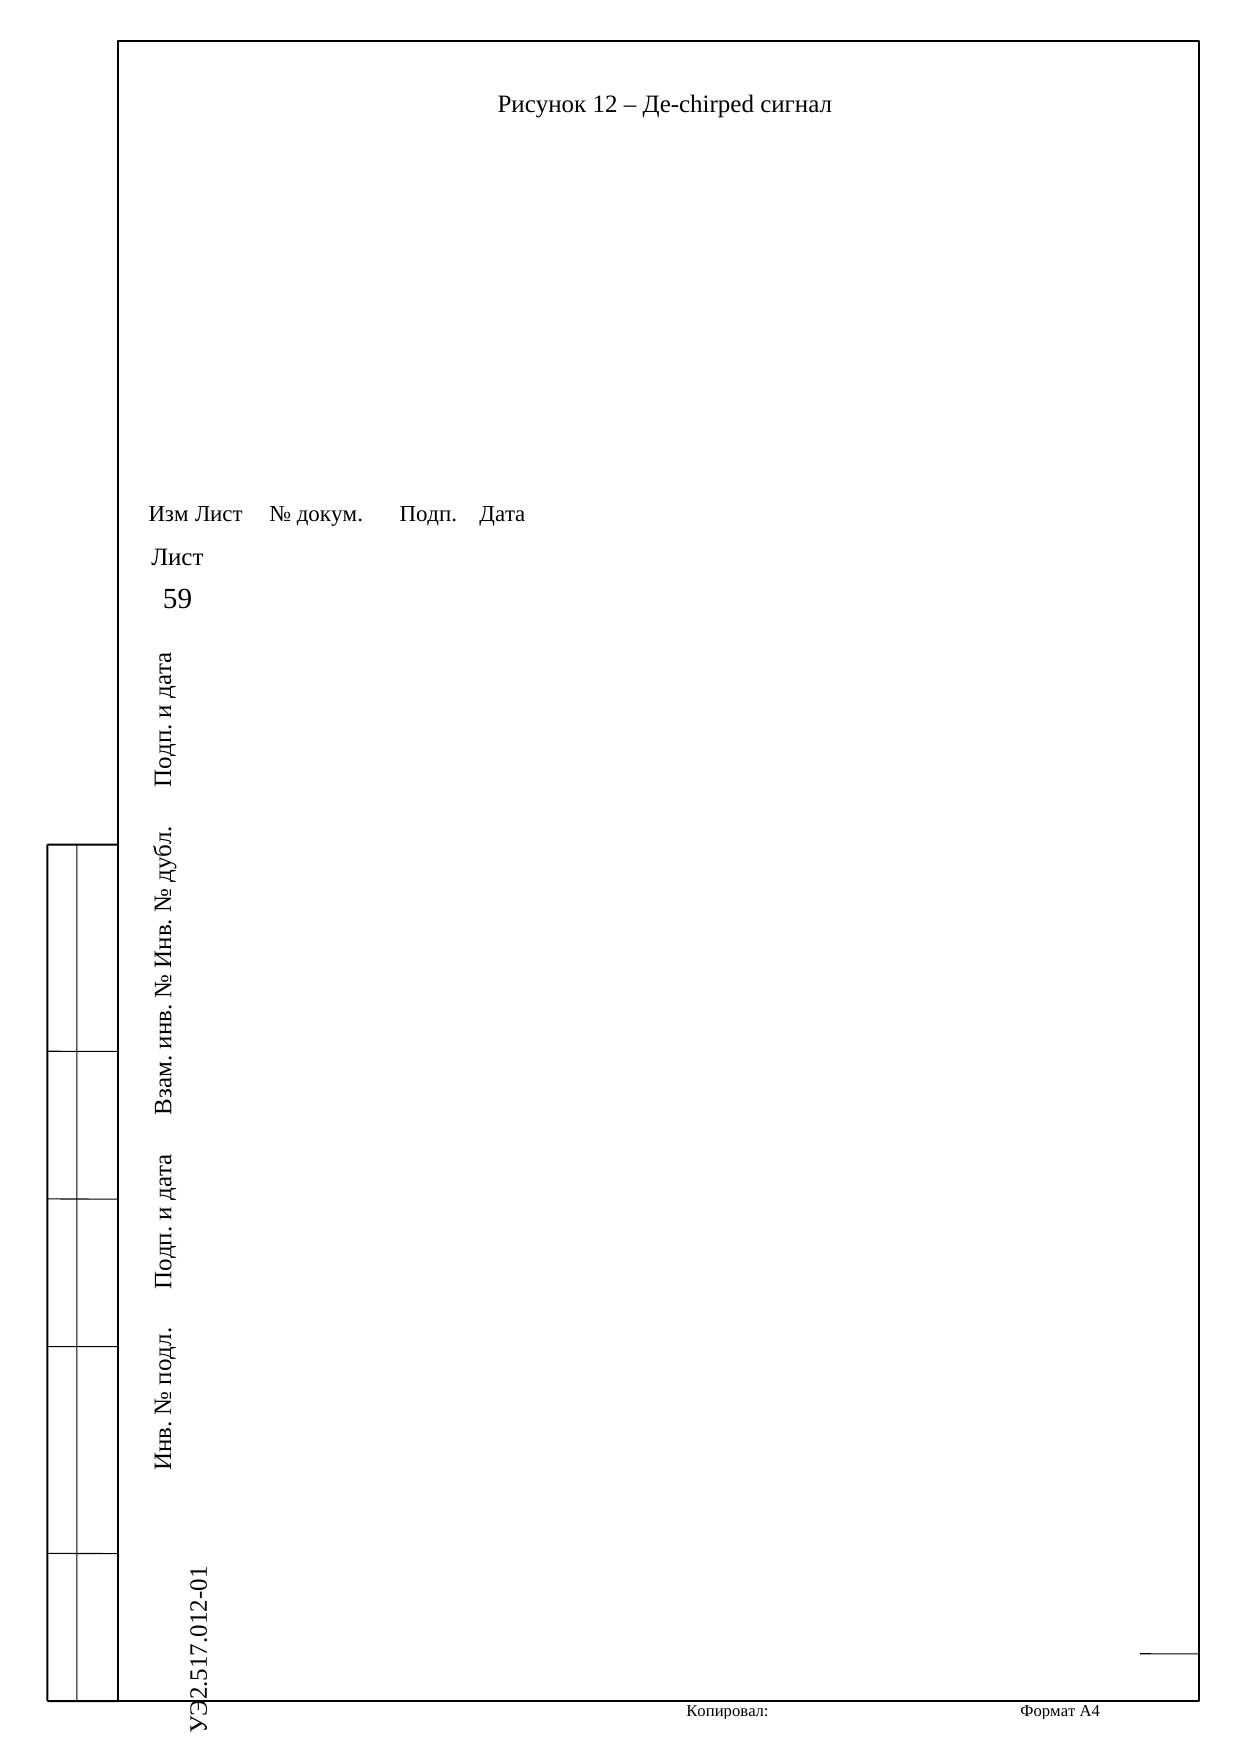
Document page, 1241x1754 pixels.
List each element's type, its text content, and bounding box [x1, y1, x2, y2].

text Рисунок 12 – Де-chirped сигнал [148, 89, 1181, 117]
